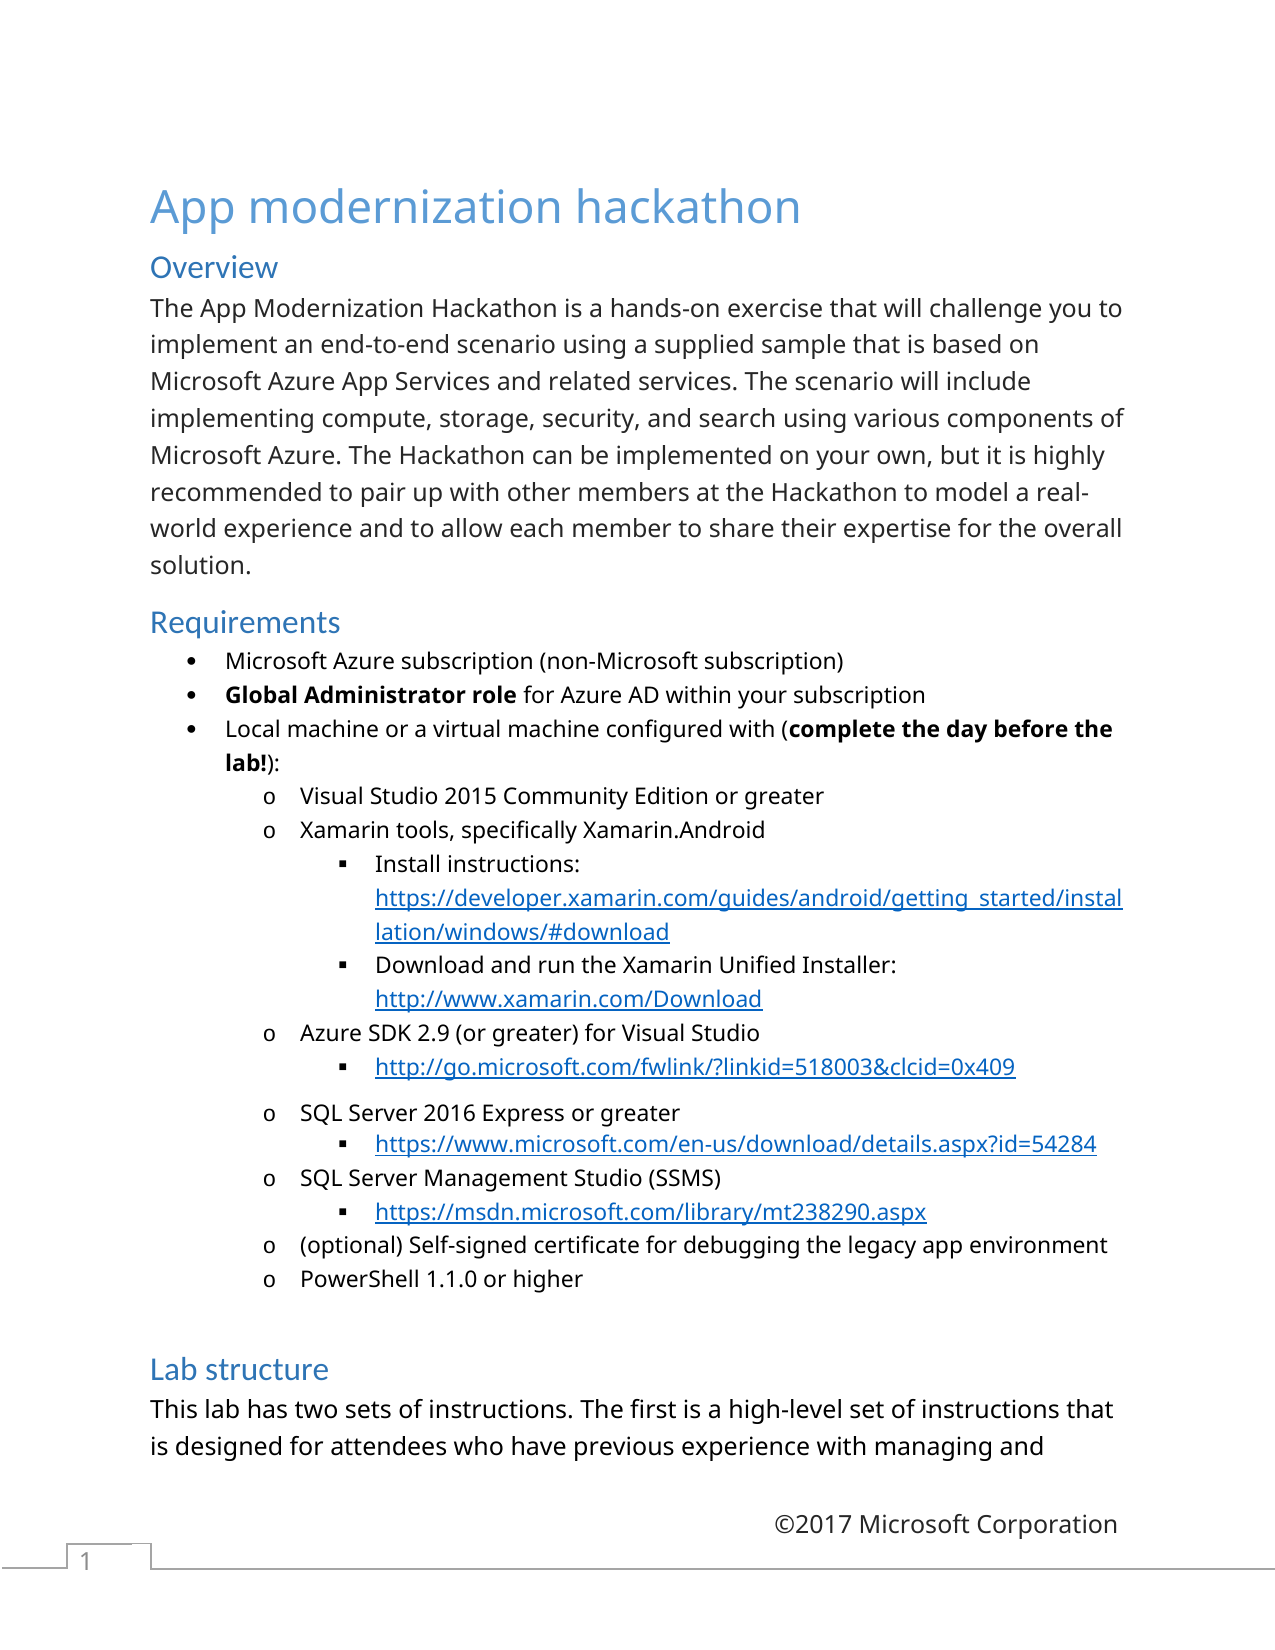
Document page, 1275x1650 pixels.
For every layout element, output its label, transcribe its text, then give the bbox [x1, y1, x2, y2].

subtitle App modernization hackathon [150, 175, 1125, 237]
list http://go.microsoft.com/fwlink/?linkid=518003&clcid=0x409 [337, 1051, 1125, 1082]
list Microsoft Azure subscription (non-Microsoft subscription) [187, 645, 1125, 676]
text The App Modernization Hackathon is a hands-on exercise that will challenge you to implement an end-to-end scenario using a supplied sample that is based on Microsoft Azure App Services and related services. The scenario will include implementing compute, storage, security, and search using various components of Microsoft Azure. The Hackathon can be implemented on your own, but it is highly recommended to pair up with other members at the Hackathon to model a real-world experience and to allow each member to share their expertise for the overall solution. [150, 290, 1125, 582]
subtitle Lab structure [150, 1348, 1125, 1388]
subtitle Requirements [150, 601, 1125, 642]
list Azure SDK 2.9 (or greater) for Visual Studio [262, 1017, 1125, 1048]
list Xamarin tools, specifically Xamarin.Android [262, 814, 1125, 845]
list https://msdn.microsoft.com/library/mt238290.aspx [337, 1196, 1125, 1227]
list SQL Server 2016 Express or greater [262, 1097, 1125, 1128]
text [150, 1392, 1125, 1462]
list PowerShell 1.1.0 or higher [262, 1263, 1125, 1295]
list (optional) Self-signed certificate for debugging the legacy app environment [262, 1229, 1125, 1261]
list SQL Server Management Studio (SSMS) [262, 1162, 1125, 1193]
list Global Administrator role for Azure AD within your subscription [187, 679, 1125, 710]
list Download and run the Xamarin Unified Installer: http://www.xamarin.com/Download [337, 949, 1125, 1014]
list Install instructions: https://developer.xamarin.com/guides/android/getting_started/installation/windows/#download [337, 848, 1125, 947]
list Local machine or a virtual machine configured with (complete the day before the lab!): [187, 713, 1125, 778]
list Visual Studio 2015 Community Edition or greater [262, 780, 1125, 812]
subtitle Overview [150, 246, 1125, 287]
list https://www.microsoft.com/en-us/download/details.aspx?id=54284 [337, 1128, 1125, 1159]
